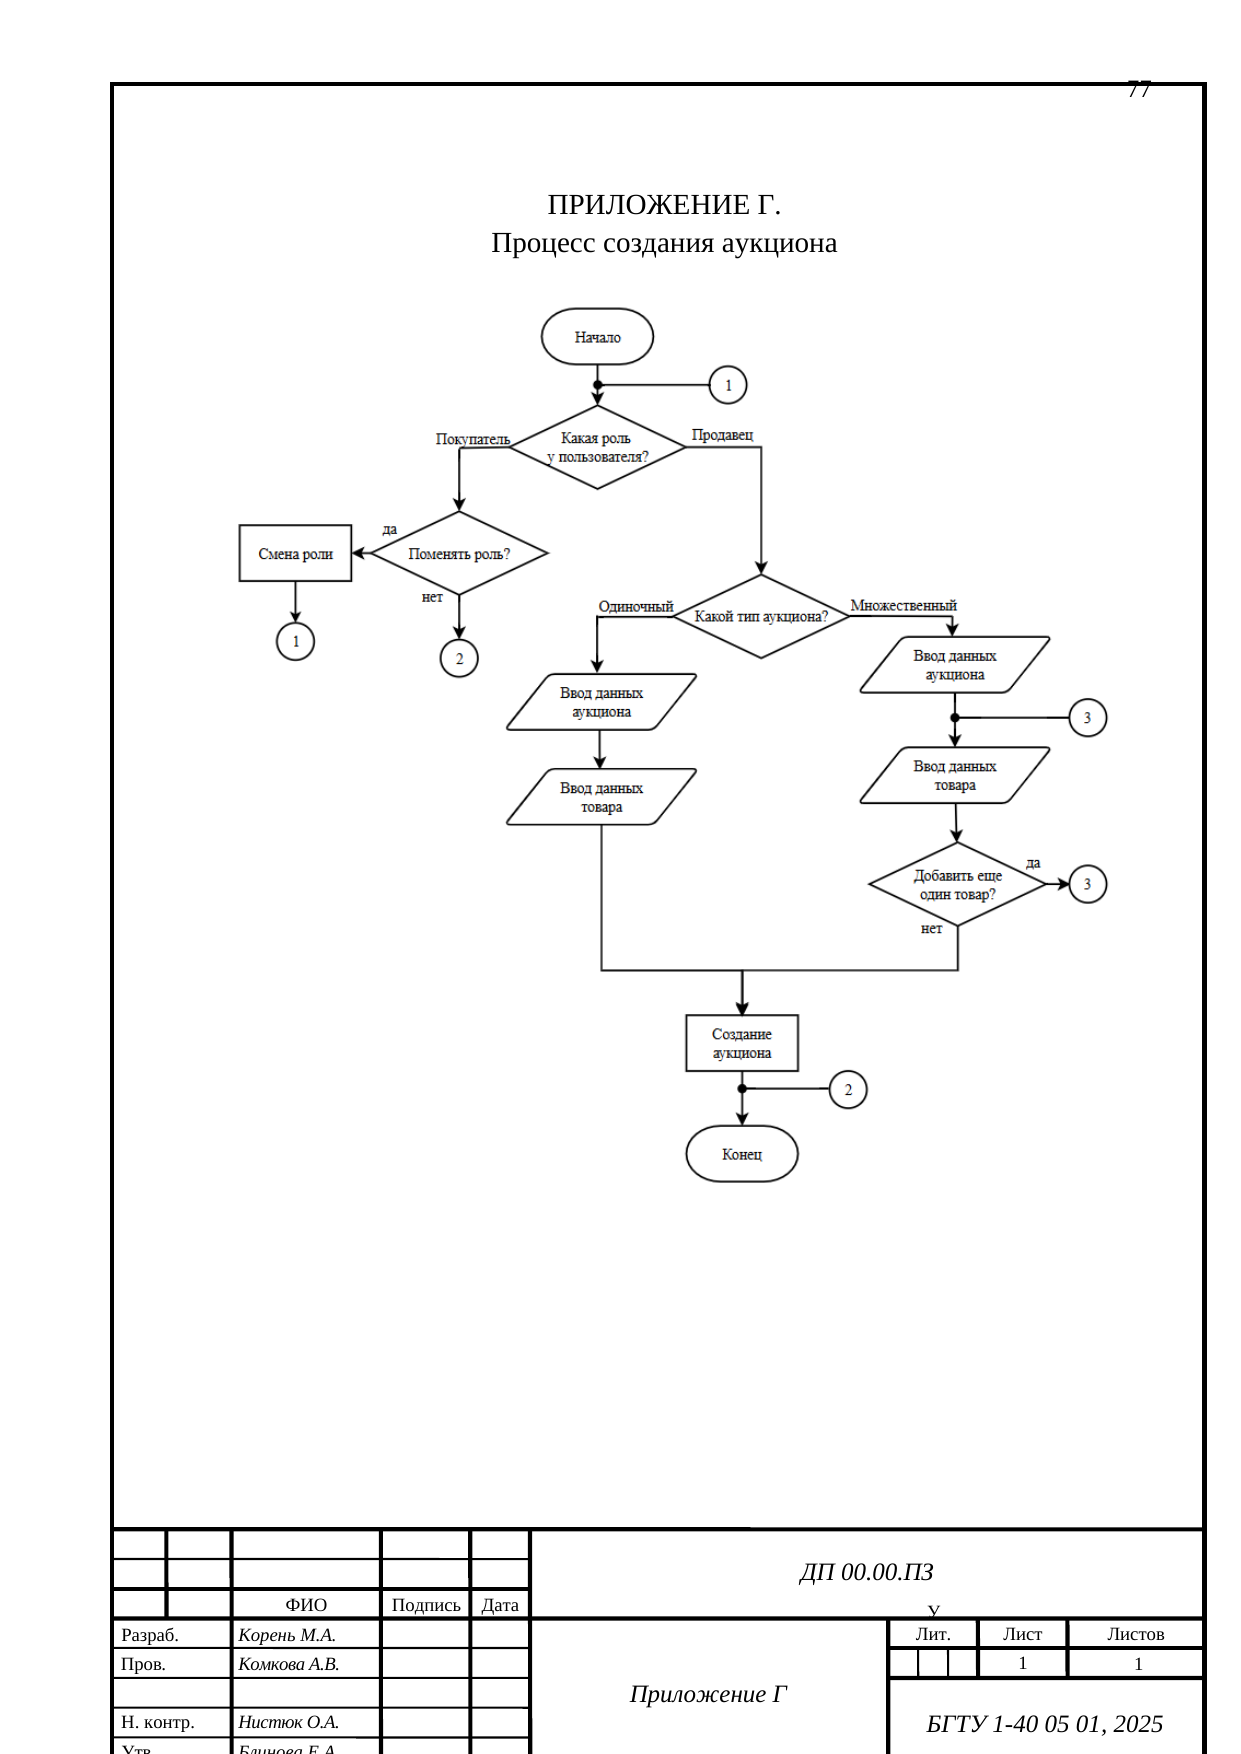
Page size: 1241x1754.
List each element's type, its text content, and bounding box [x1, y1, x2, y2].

picture [200, 301, 1129, 1187]
text ПРИЛОЖЕНИЕ Г. Процесс создания аукциона [177, 187, 1152, 259]
